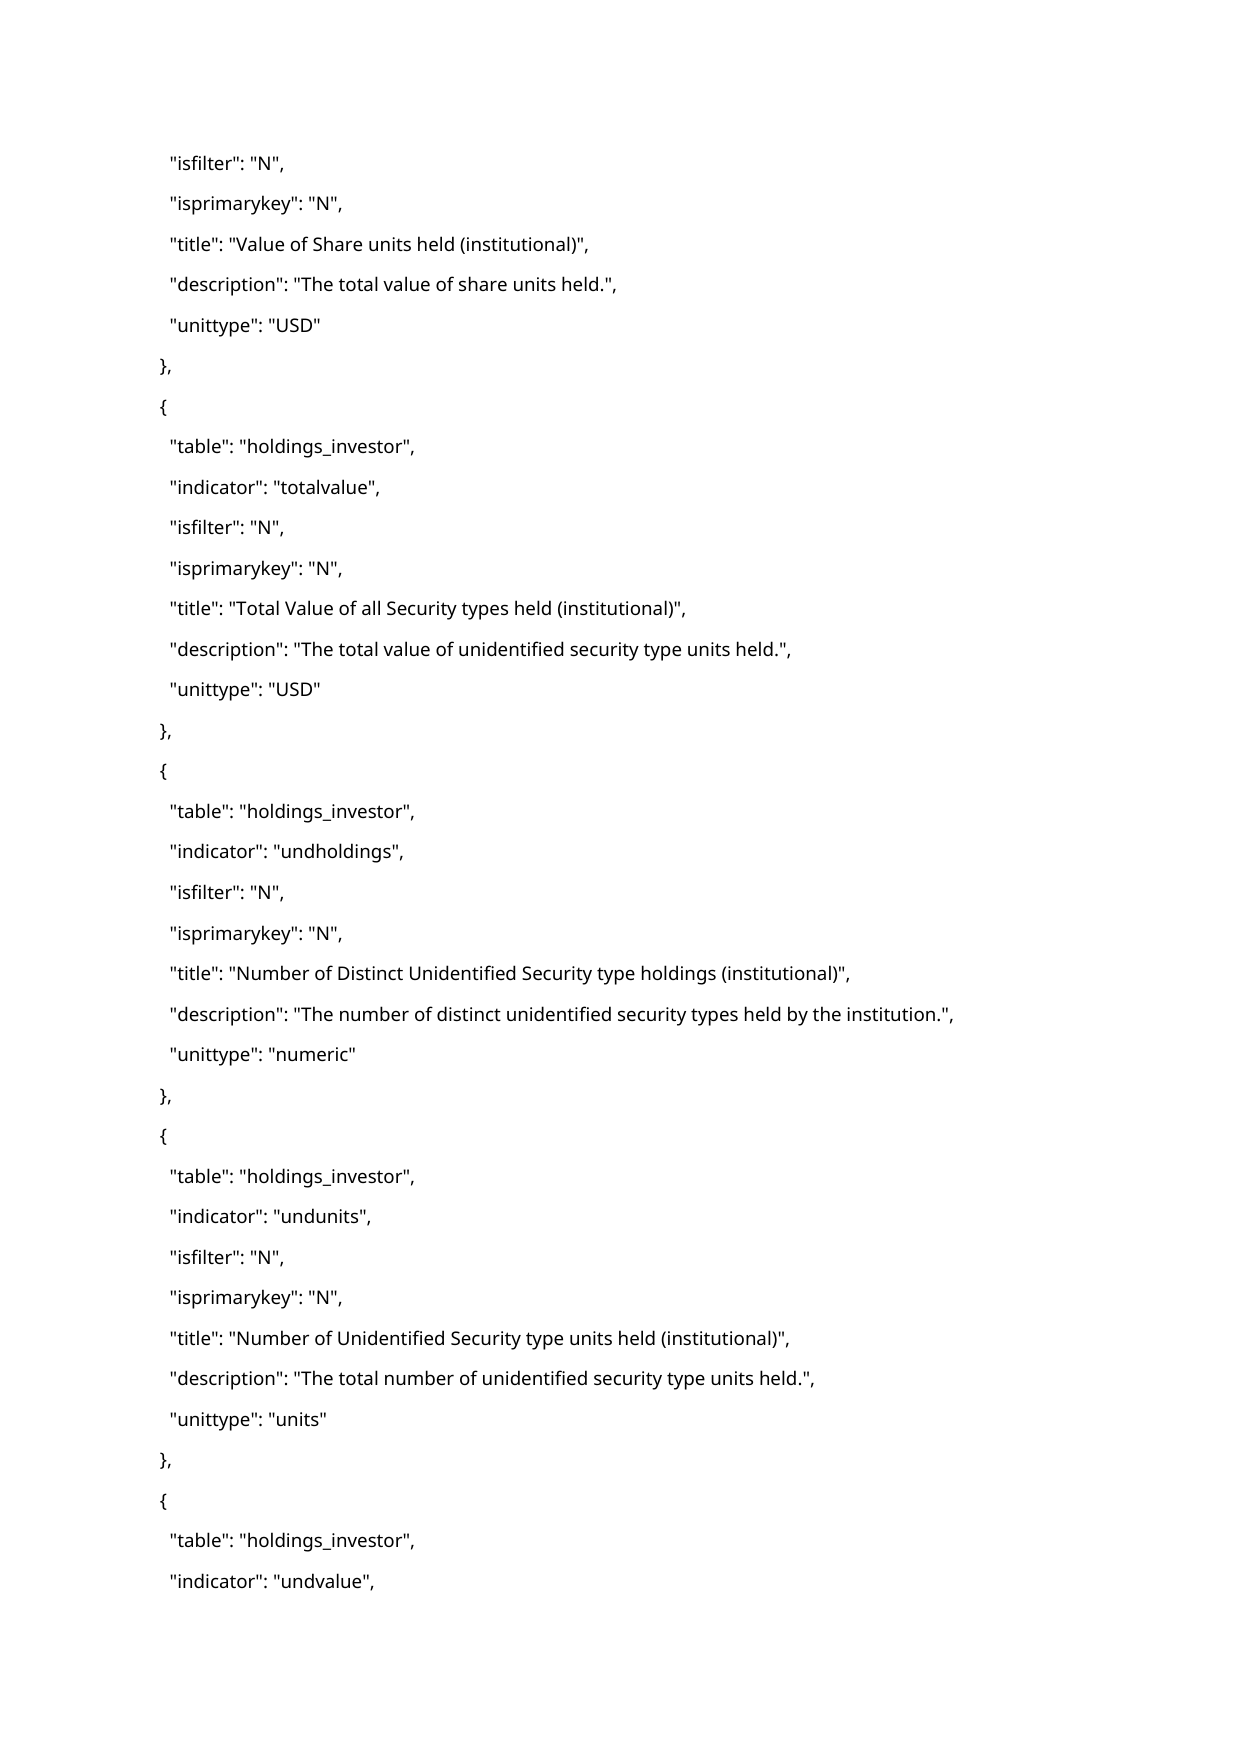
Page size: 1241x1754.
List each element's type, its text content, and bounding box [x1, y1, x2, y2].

text "description": "The total value of unidentified security type units held.", [150, 636, 1090, 662]
text "isfilter": "N", [150, 879, 1090, 905]
text "table": "holdings_investor", [150, 1163, 1090, 1188]
text "indicator": "undunits", [150, 1203, 1090, 1229]
text "isprimarykey": "N", [150, 1284, 1090, 1310]
text "description": "The total value of share units held.", [150, 272, 1090, 297]
text { [150, 1122, 1090, 1148]
text "unittype": "units" [150, 1406, 1090, 1432]
text "title": "Number of Unidentified Security type units held (institutional)", [150, 1325, 1090, 1351]
text "indicator": "undvalue", [150, 1568, 1090, 1594]
text "description": "The number of distinct unidentified security types held by the institution.", [150, 1001, 1090, 1026]
text "isfilter": "N", [150, 1244, 1090, 1269]
text "unittype": "USD" [150, 312, 1090, 338]
text }, [150, 717, 1090, 743]
text "title": "Value of Share units held (institutional)", [150, 231, 1090, 257]
text "title": "Number of Distinct Unidentified Security type holdings (institutional)", [150, 960, 1090, 986]
text "title": "Total Value of all Security types held (institutional)", [150, 596, 1090, 621]
text { [150, 758, 1090, 783]
text "unittype": "USD" [150, 677, 1090, 702]
text "description": "The total number of unidentified security type units held.", [150, 1366, 1090, 1391]
text "indicator": "totalvalue", [150, 474, 1090, 500]
text }, [150, 1447, 1090, 1472]
text "isprimarykey": "N", [150, 191, 1090, 216]
text "isprimarykey": "N", [150, 920, 1090, 945]
text "isfilter": "N", [150, 150, 1090, 176]
text }, [150, 1082, 1090, 1107]
text "table": "holdings_investor", [150, 798, 1090, 824]
text "unittype": "numeric" [150, 1041, 1090, 1067]
text { [150, 1487, 1090, 1513]
text "indicator": "undholdings", [150, 839, 1090, 864]
text "isfilter": "N", [150, 515, 1090, 540]
text { [150, 393, 1090, 419]
text "isprimarykey": "N", [150, 555, 1090, 581]
text }, [150, 353, 1090, 378]
text "table": "holdings_investor", [150, 1528, 1090, 1553]
text "table": "holdings_investor", [150, 434, 1090, 459]
